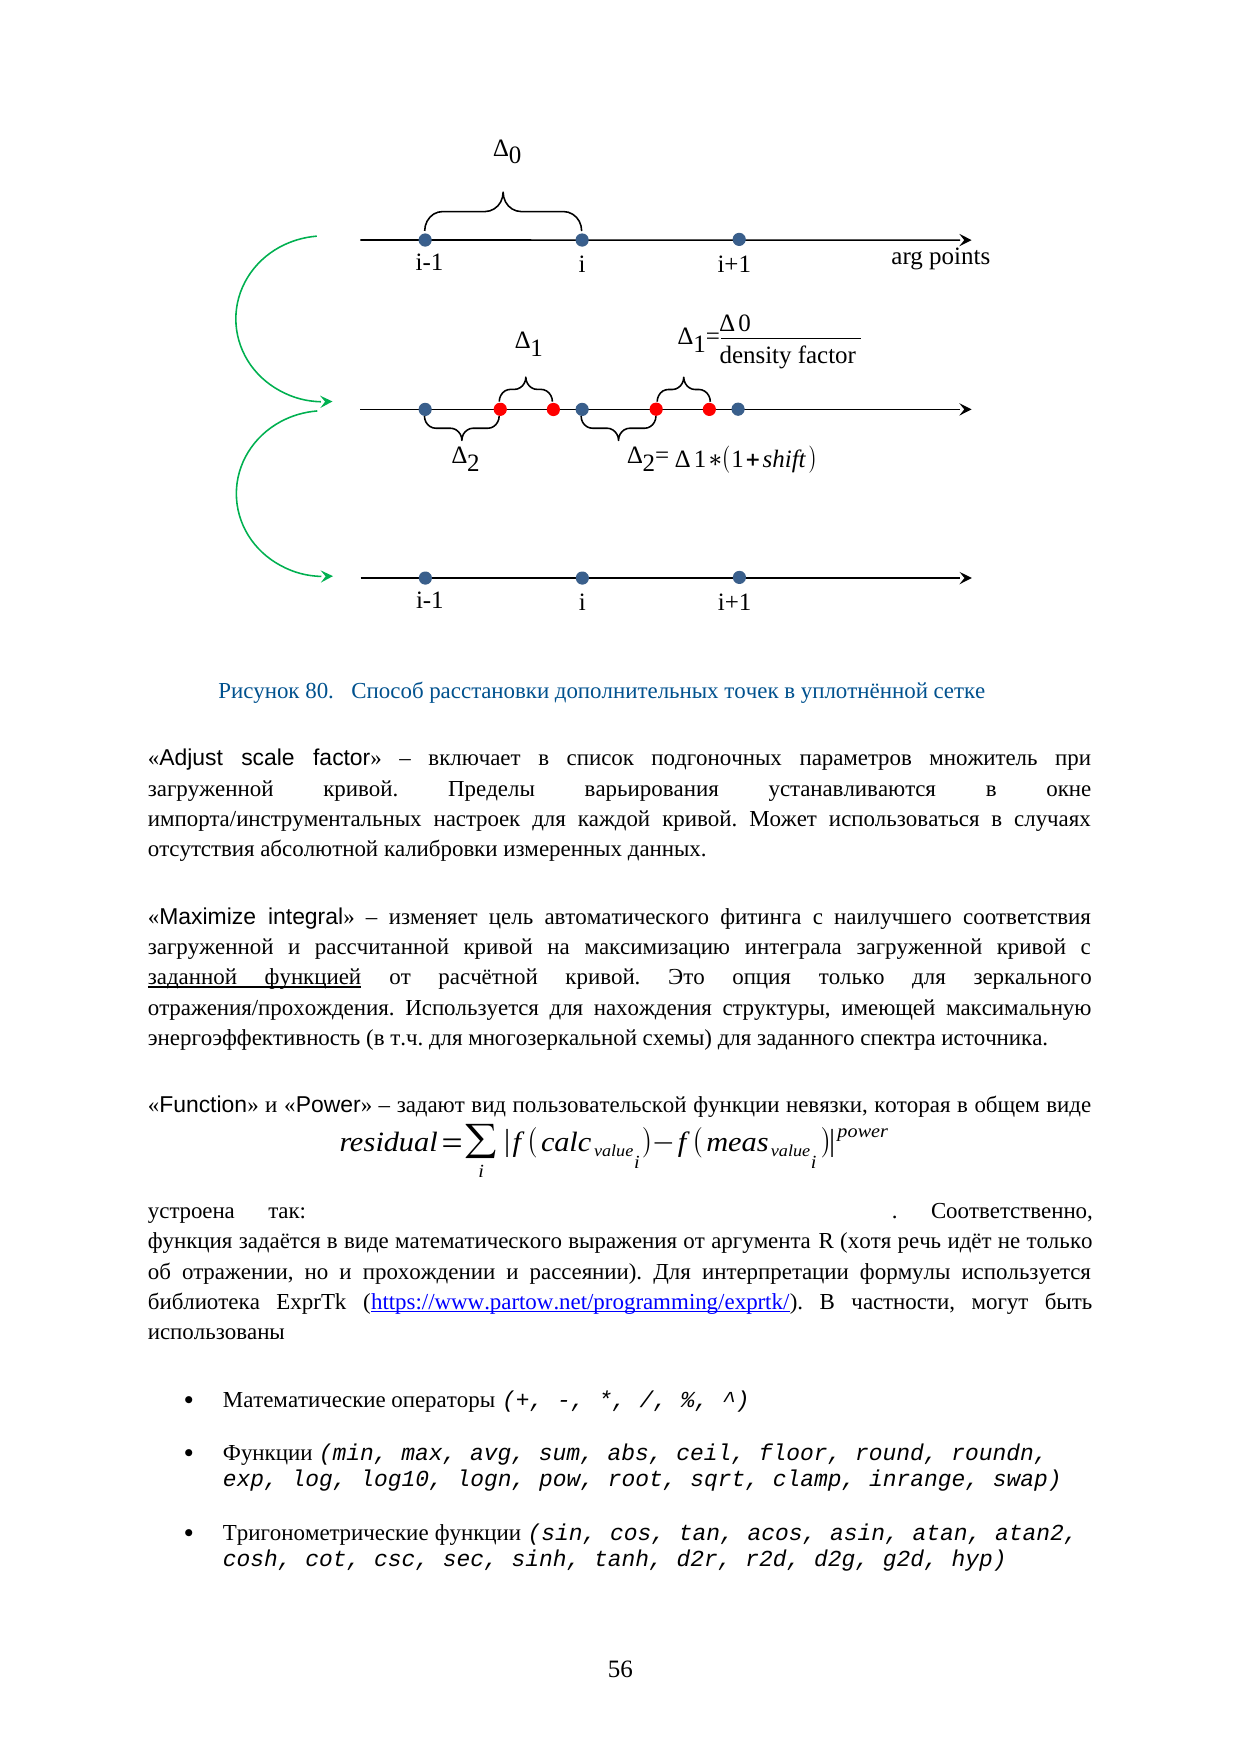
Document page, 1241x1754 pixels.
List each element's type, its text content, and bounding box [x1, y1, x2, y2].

text «Function» и «Power» – задают вид пользовательской функции невязки, которая в общем виде устроена так: . Соответственно, функция задаётся в виде математического выражения от аргумента R (хотя речь идёт не только об отражении, но и прохождении и рассеянии). Для интерпретации формулы используется библиотека ExprTk (https://www.partow.net/programming/exprtk/). В частности, могут быть использованы [148, 1091, 1093, 1344]
list Способ расстановки дополнительных точек в уплотнённой сетке [178, 133, 1093, 703]
list Тригонометрические функции (sin, cos, tan, acos, asin, atan, atan2, cosh, cot, csc, sec, sinh, tanh, d2r, r2d, d2g, g2d, hyp) [185, 1518, 1093, 1573]
text «Adjust scale factor» – включает в список подгоночных параметров множитель при загруженной кривой. Пределы варьирования устанавливаются в окне импорта/инструментальных настроек для каждой кривой. Может использоваться в случаях отсутствия абсолютной калибровки измеренных данных. [148, 744, 1093, 861]
list Функции (min, max, avg, sum, abs, ceil, floor, round, roundn, exp, log, log10, logn, pow, root, sqrt, clamp, inrange, swap) [185, 1439, 1093, 1493]
list Математические операторы (+, -, *, /, %, ^) [185, 1386, 1093, 1414]
text «Maximize integral» – изменяет цель автоматического фитинга с наилучшего соответствия загруженной и рассчитанной кривой на максимизацию интеграла загруженной кривой с заданной функцией от расчётной кривой. Это опция только для зеркального отражения/прохождения. Используется для нахождения структуры, имеющей максимальную энергоэффективность (в т.ч. для многозеркальной схемы) для заданного спектра источника. [148, 903, 1093, 1050]
